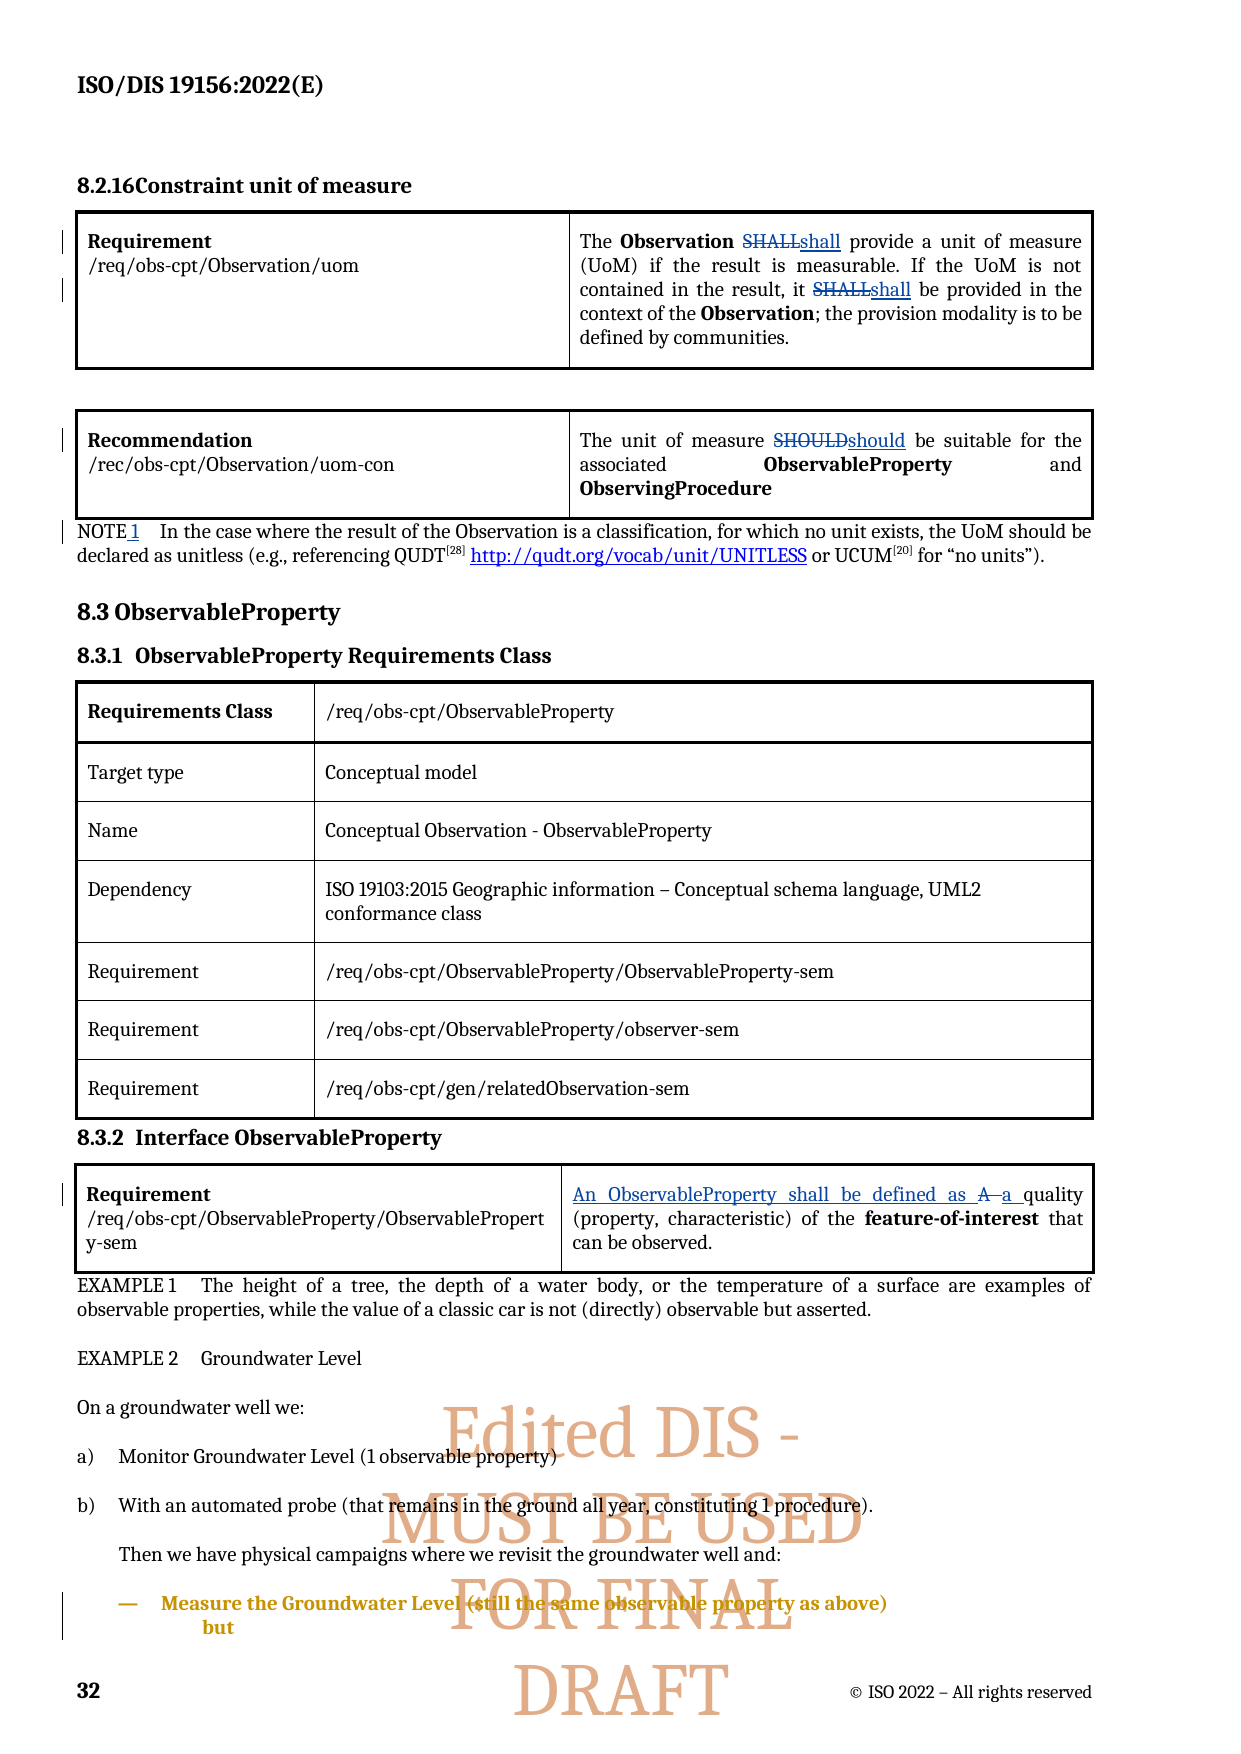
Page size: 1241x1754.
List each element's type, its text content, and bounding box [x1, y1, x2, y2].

list a) Monitor Groundwater Level (1 observable property) [77, 1445, 1092, 1469]
text EXAMPLE 1 The height of a tree, the depth of a water body, or the temperature of a surface are examples of observable properties, while the value of a classic car is not (directly) observable but asserted. [77, 1274, 1092, 1322]
table_header Requirement /req/obs-cpt/ObservableProperty/ObservableProperty-sem [77, 1166, 561, 1271]
table_cell /req/obs-cpt/ObservableProperty/observer-sem [315, 1001, 1091, 1058]
table_cell ISO 19103:2015 Geographic information – Conceptual schema language, UML2 conformance class [315, 861, 1091, 942]
table_header The unit of measure be suitable for the associated ObservableProperty and ObservingProcedure [570, 412, 1091, 517]
list b) With an automated probe (that remains in the ground all year, constituting 1 procedure). [77, 1494, 1092, 1518]
table_header Requirements Class [78, 684, 314, 741]
subtitle Interface ObservableProperty [77, 1126, 1092, 1150]
table_cell /req/obs-cpt/ObservableProperty/ObservableProperty-sem [315, 943, 1091, 1000]
text On a groundwater well we: [77, 1396, 1092, 1420]
subtitle ObservableProperty Requirements Class [77, 644, 1092, 668]
table_cell Conceptual model [315, 744, 1091, 801]
table_cell /req/obs-cpt/gen/relatedObservation-sem [315, 1060, 1091, 1117]
table_cell Name [78, 802, 314, 859]
text Then we have physical campaigns where we revisit the groundwater well and: [119, 1543, 1092, 1567]
table_header Recommendation /rec/obs-cpt/Observation/uom-con [78, 412, 569, 517]
table_header quality (property, characteristic) of the feature-of-interest that can be observed. [562, 1166, 1092, 1271]
table_header Requirement /req/obs-cpt/Observation/uom [78, 214, 569, 367]
table_cell Requirement [78, 1060, 314, 1117]
table_cell Requirement [78, 1001, 314, 1058]
text NOTE In the case where the result of the Observation is a classification, for which no unit exists, the UoM should be declared as unitless (e.g., referencing QUDT[28] http://qudt.org/vocab/unit/UNITLESS or UCUM[20] for “no units”). [77, 520, 1092, 568]
table_cell Dependency [78, 861, 314, 942]
table_header /req/obs-cpt/ObservableProperty [315, 684, 1091, 741]
table_cell Target type [78, 744, 314, 801]
table_cell Requirement [78, 943, 314, 1000]
list — Measure the Groundwater Level (still the same observable property as above) but [117, 1592, 1092, 1640]
table_header The Observation provide a unit of measure (UoM) if the result is measurable. If the UoM is not contained in the result, it be provided in the context of the Observation; the provision modality is to be defined by communities. [570, 214, 1091, 367]
subtitle Constraint unit of measure [77, 174, 1092, 198]
table_cell Conceptual Observation - ObservableProperty [315, 802, 1091, 859]
text EXAMPLE 2 Groundwater Level [77, 1347, 1092, 1371]
subtitle ObservableProperty [77, 599, 1092, 625]
